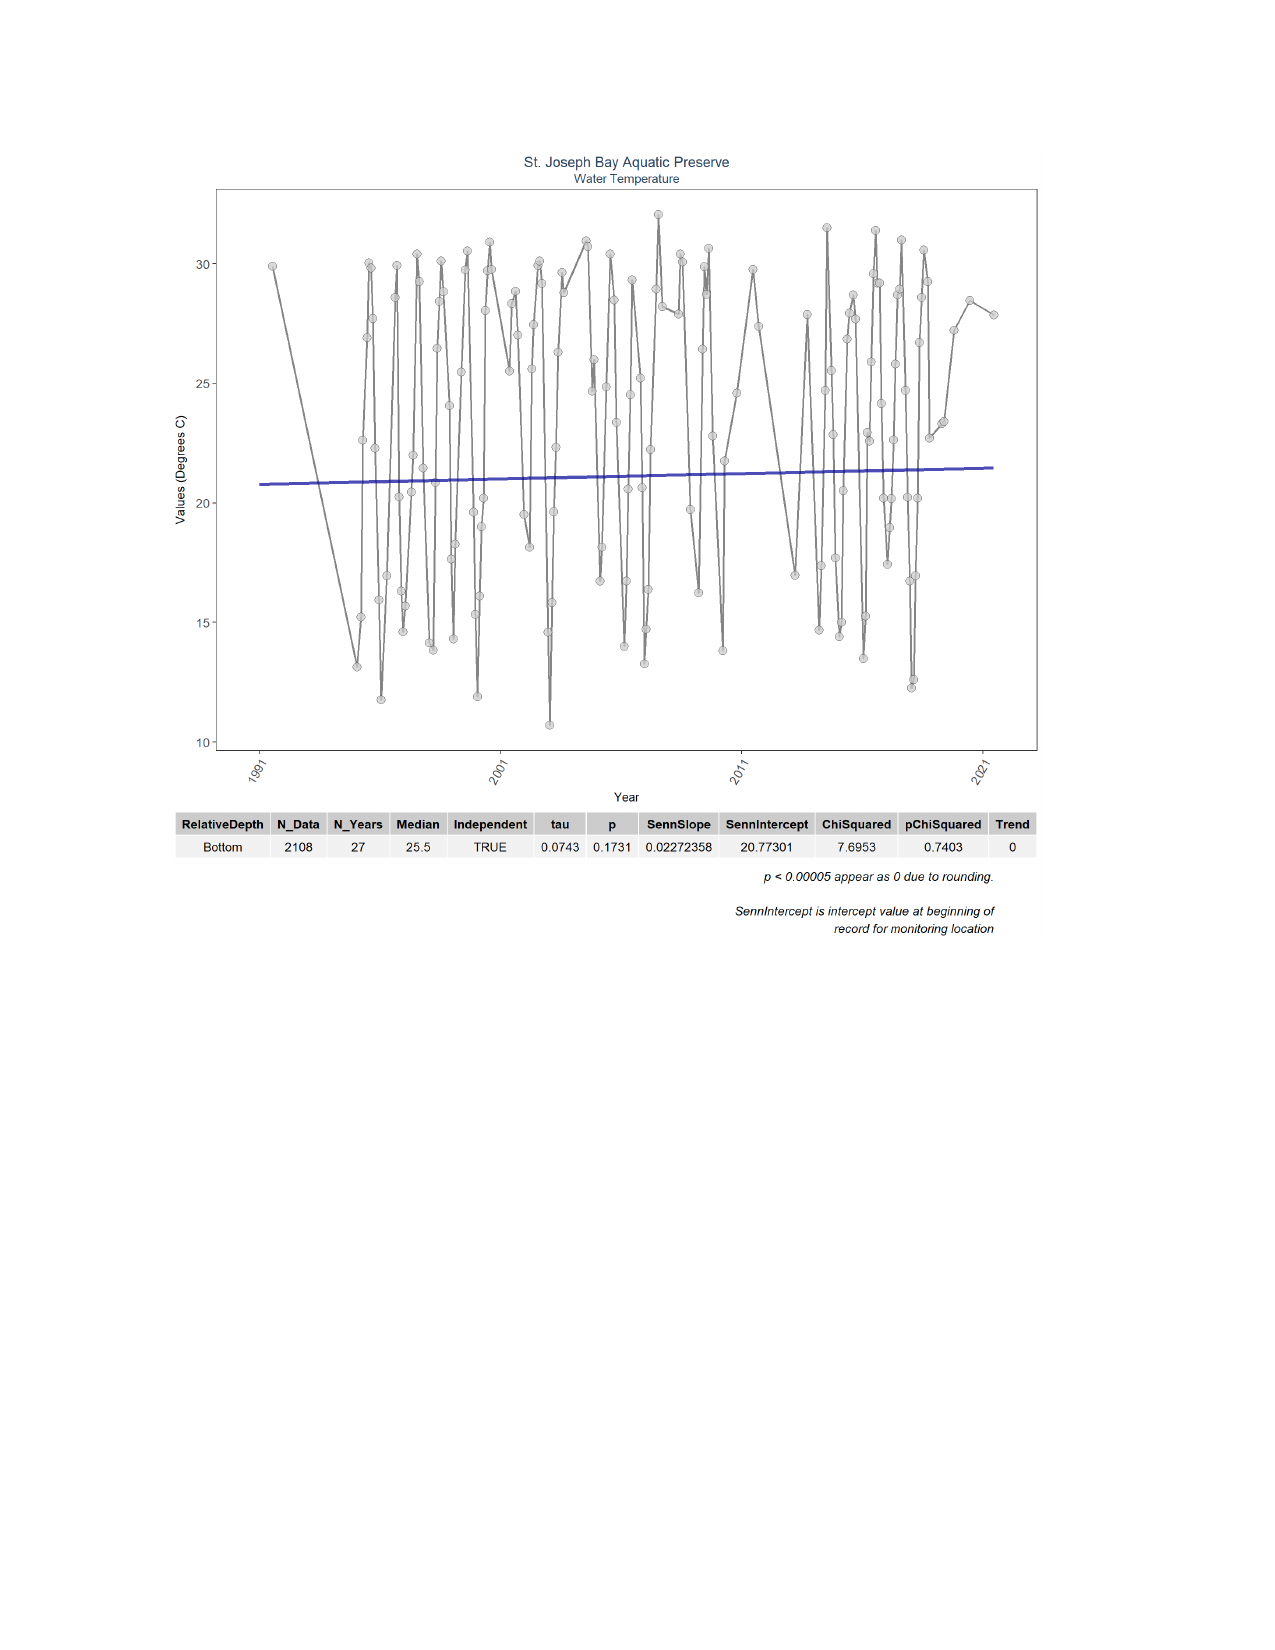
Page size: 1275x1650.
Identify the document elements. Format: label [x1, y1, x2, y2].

picture [168, 150, 1044, 938]
